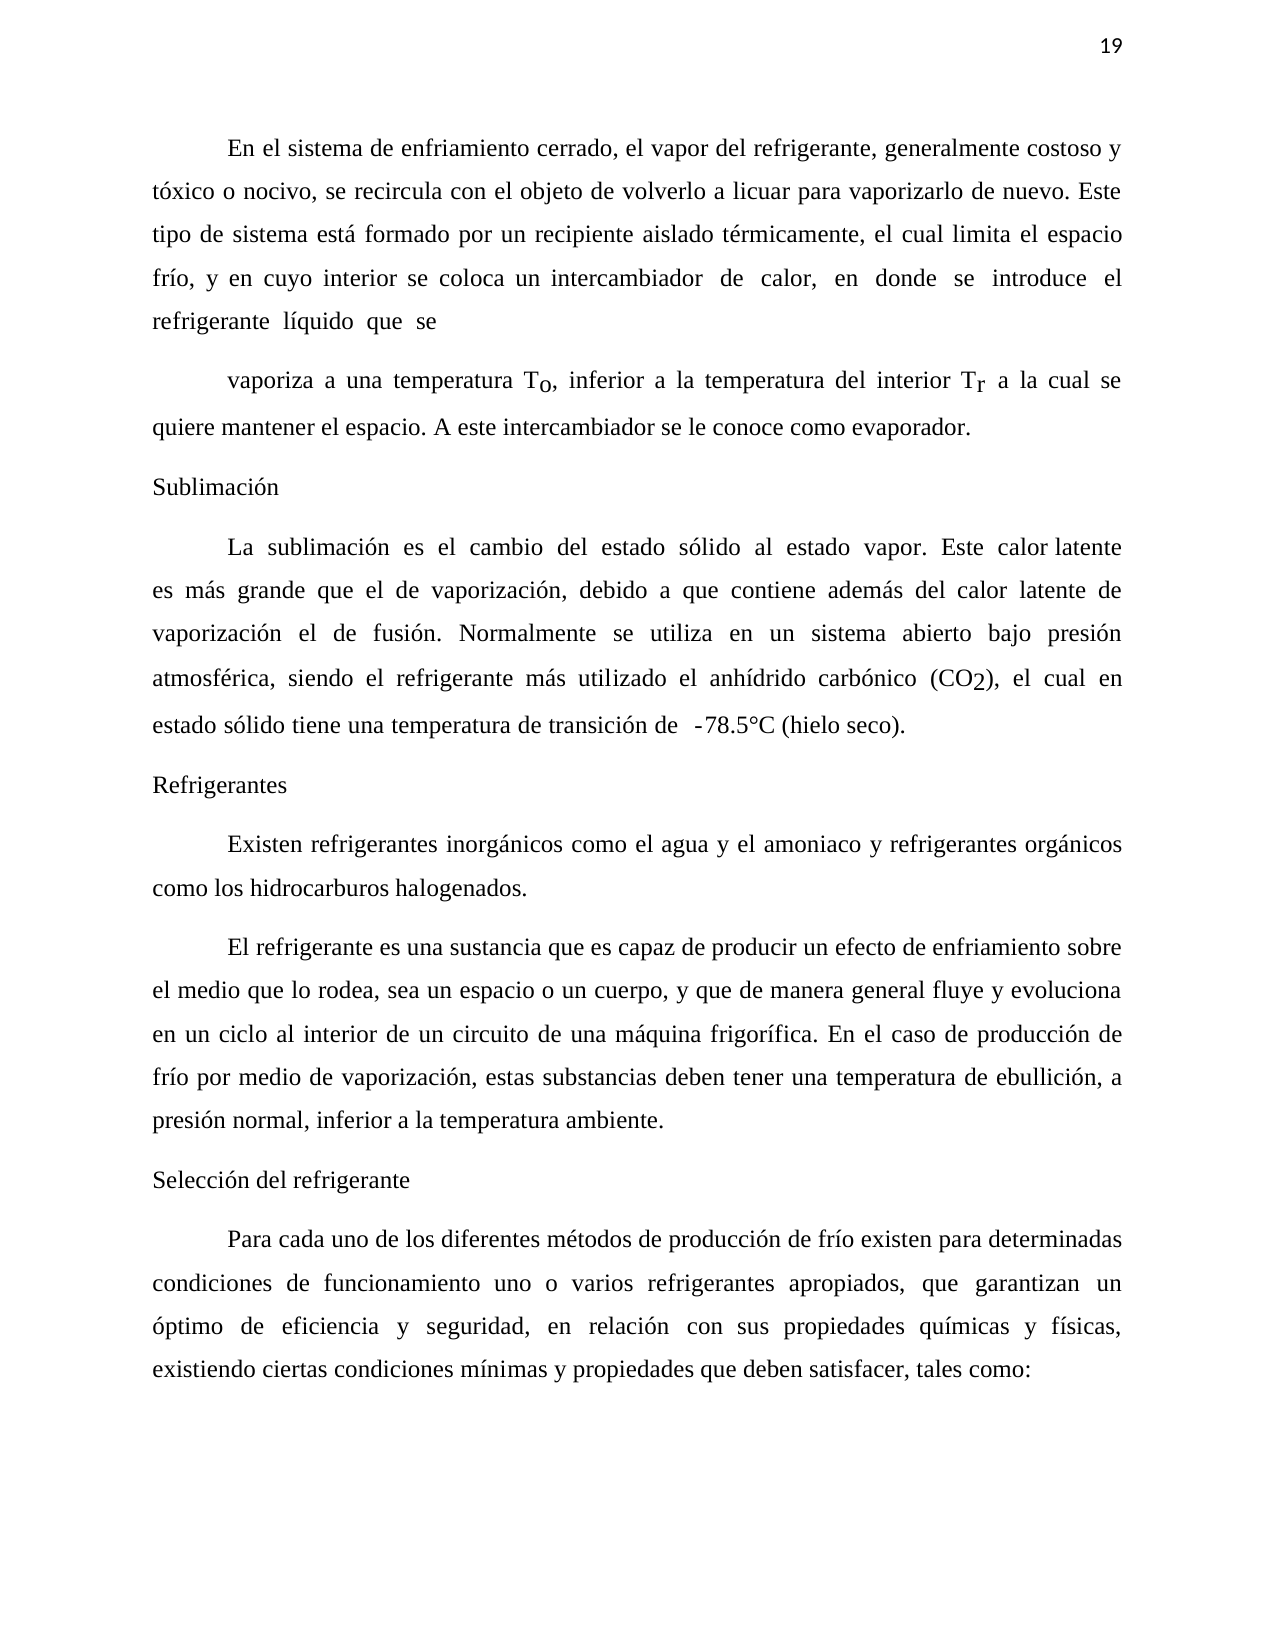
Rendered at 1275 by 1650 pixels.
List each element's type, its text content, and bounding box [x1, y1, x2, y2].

text Sublimación [152, 472, 1122, 501]
text vaporiza a una temperatura To, inferior a la temperatura del interior Tr a la cual se quiere mantener el espacio. A este intercambiador se le conoce como evaporador. [152, 366, 1122, 441]
text En el sistema de enfriamiento cerrado, el vapor del refrigerante, generalmente costoso y tóxico o nocivo, se recircula con el objeto de volverlo a licuar para vaporizarlo de nuevo. Este tipo de sistema está formado por un recipiente aislado térmicamente, el cual limita el espacio frío, y en cuyo interior se coloca un intercambiador de calor, en donde se introduce el refrigerante líquido que se [152, 133, 1122, 334]
text Selección del refrigerante [152, 1165, 1122, 1193]
text Refrigerantes [152, 770, 1122, 798]
text Para cada uno de los diferentes métodos de producción de frío existen para determinadas condiciones de funcionamiento uno o varios refrigerantes apropiados, que garantizan un óptimo de eficiencia y seguridad, en relación con sus propiedades químicas y físicas, existiendo ciertas condiciones mínimas y propiedades que deben satisfacer, tales como: [152, 1224, 1122, 1383]
text El refrigerante es una sustancia que es capaz de producir un efecto de enfriamiento sobre el medio que lo rodea, sea un espacio o un cuerpo, y que de manera general fluye y evoluciona en un ciclo al interior de un circuito de una máquina frigorífica. En el caso de producción de frío por medio de vaporización, estas substancias deben tener una temperatura de ebullición, a presión normal, inferior a la temperatura ambiente. [152, 932, 1122, 1134]
text La sublimación es el cambio del estado sólido al estado vapor. Este calor latente es más grande que el de vaporización, debido a que contiene además del calor latente de vaporización el de fusión. Normalmente se utiliza en un sistema abierto bajo presión atmosférica, siendo el refrigerante más utilizado el anhídrido carbónico (CO2), el cual en estado sólido tiene una temperatura de transición de -78.5°C (hielo seco). [152, 532, 1122, 739]
text Existen refrigerantes inorgánicos como el agua y el amoniaco y refrigerantes orgánicos como los hidrocarburos halogenados. [152, 829, 1122, 901]
